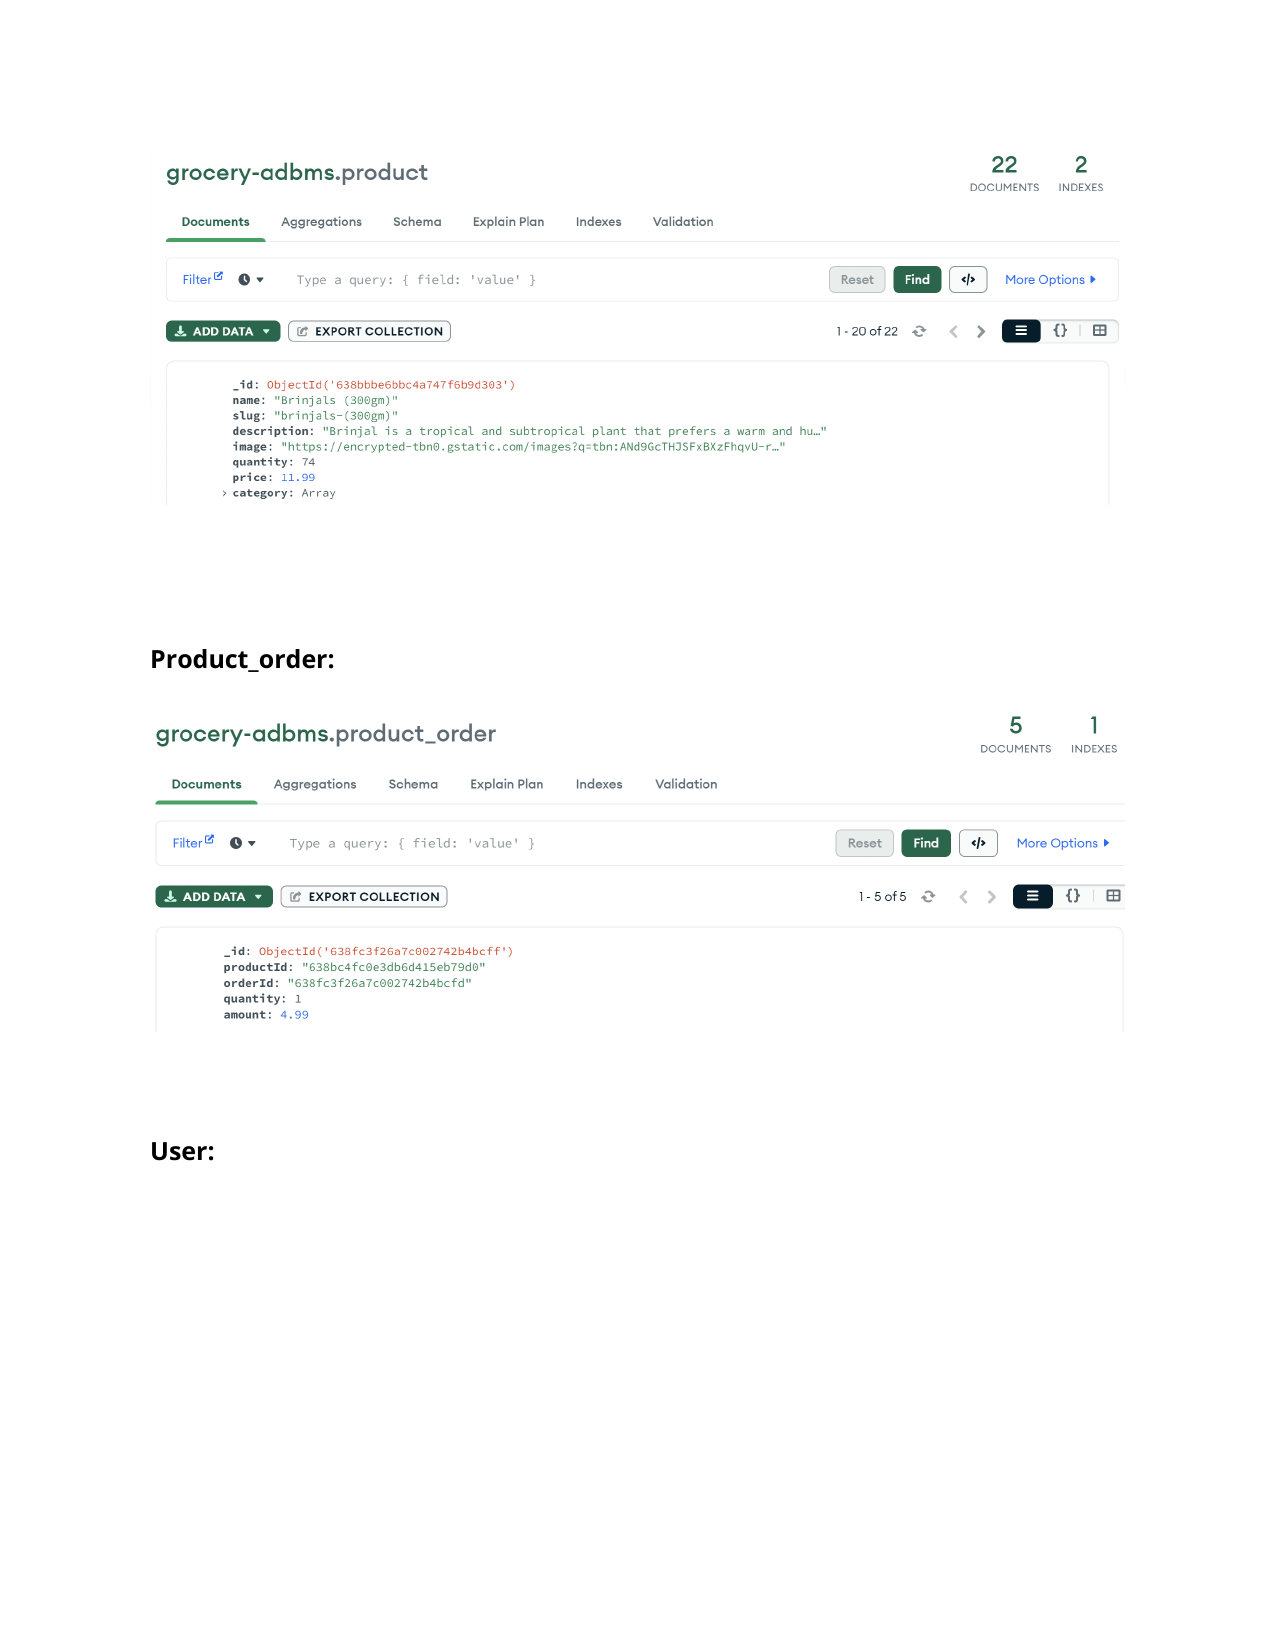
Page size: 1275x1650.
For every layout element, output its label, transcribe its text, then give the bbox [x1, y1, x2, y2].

picture [150, 150, 1125, 505]
text User: [150, 1133, 1125, 1167]
text Product_order: [150, 641, 1125, 675]
picture [150, 709, 1125, 1032]
